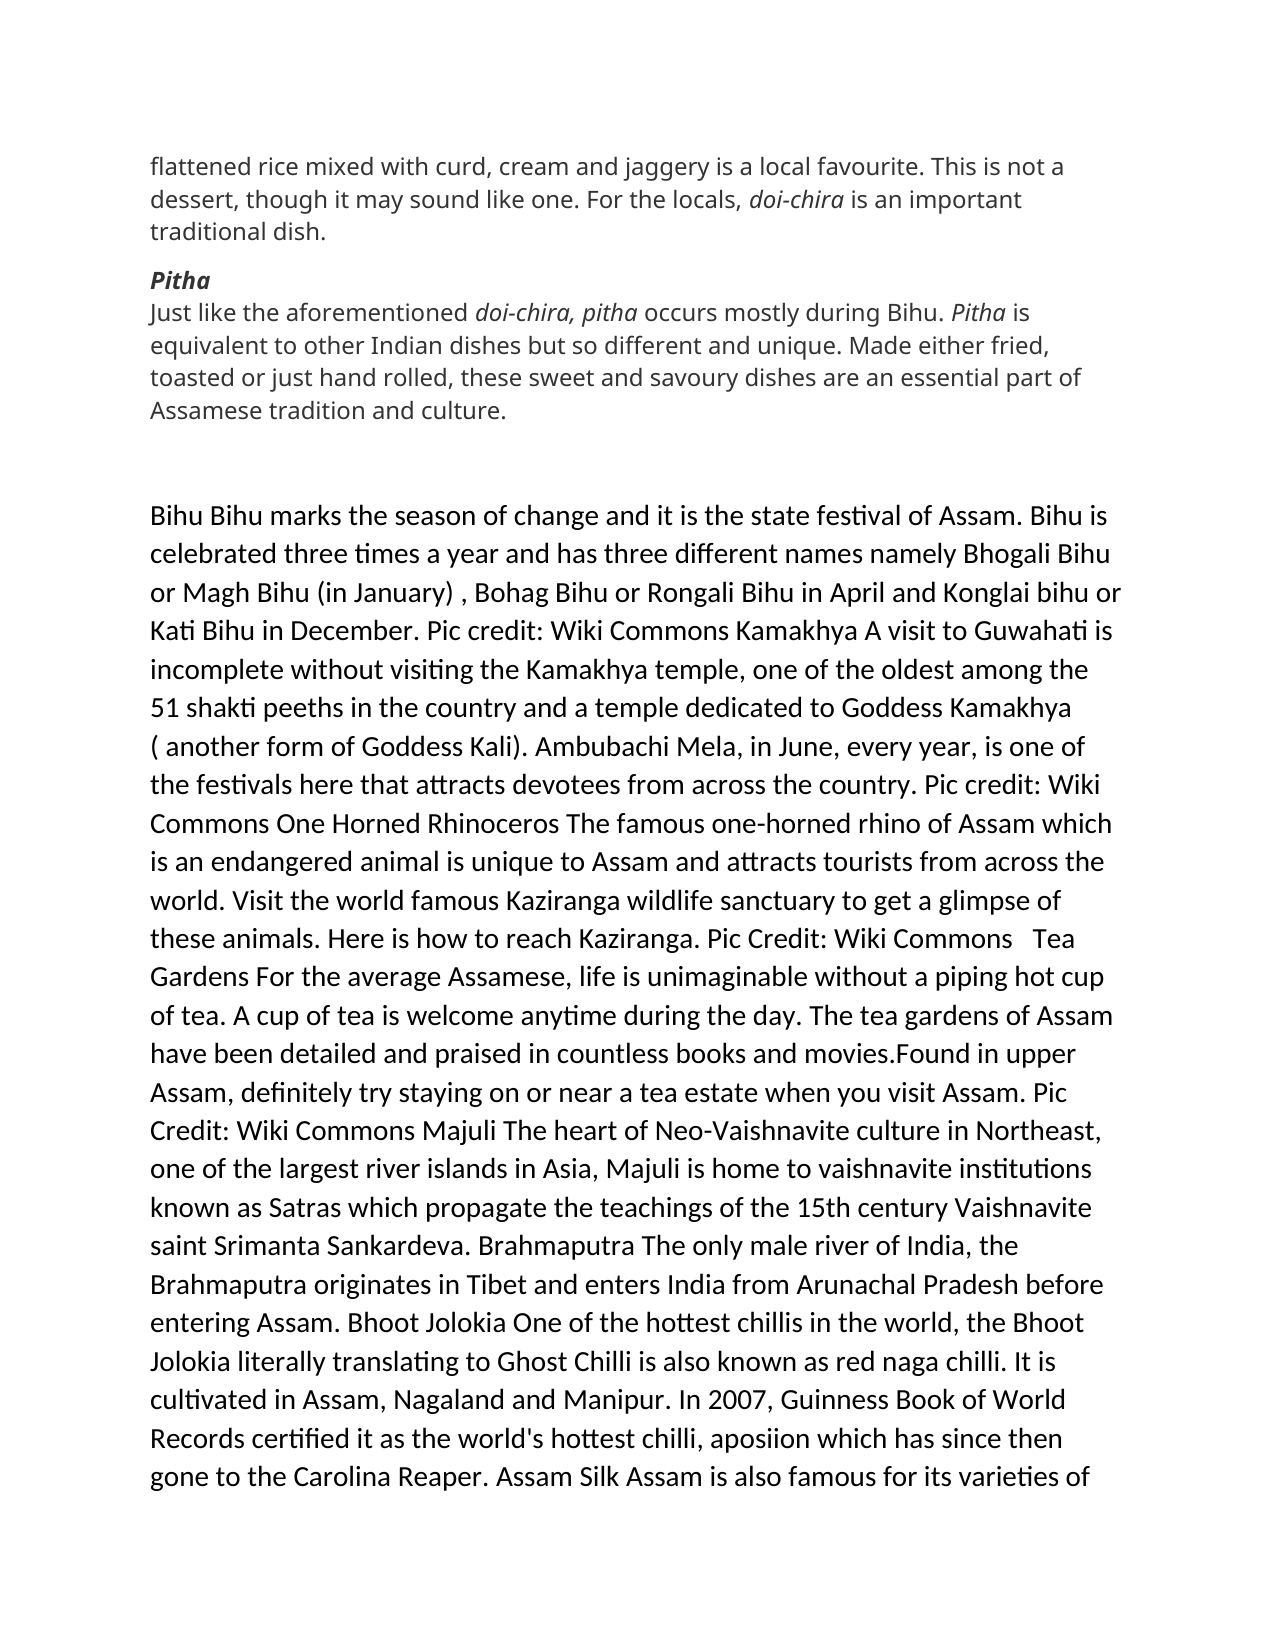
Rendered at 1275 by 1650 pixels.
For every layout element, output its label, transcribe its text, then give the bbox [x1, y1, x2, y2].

text Pitha Just like the aforementioned doi-chira, pitha occurs mostly during Bihu. Pitha is equivalent to other Indian dishes but so different and unique. Made either fried, toasted or just hand rolled, these sweet and savoury dishes are an essential part of Assamese tradition and culture. [150, 263, 1125, 426]
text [150, 150, 1125, 248]
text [150, 497, 1125, 1494]
